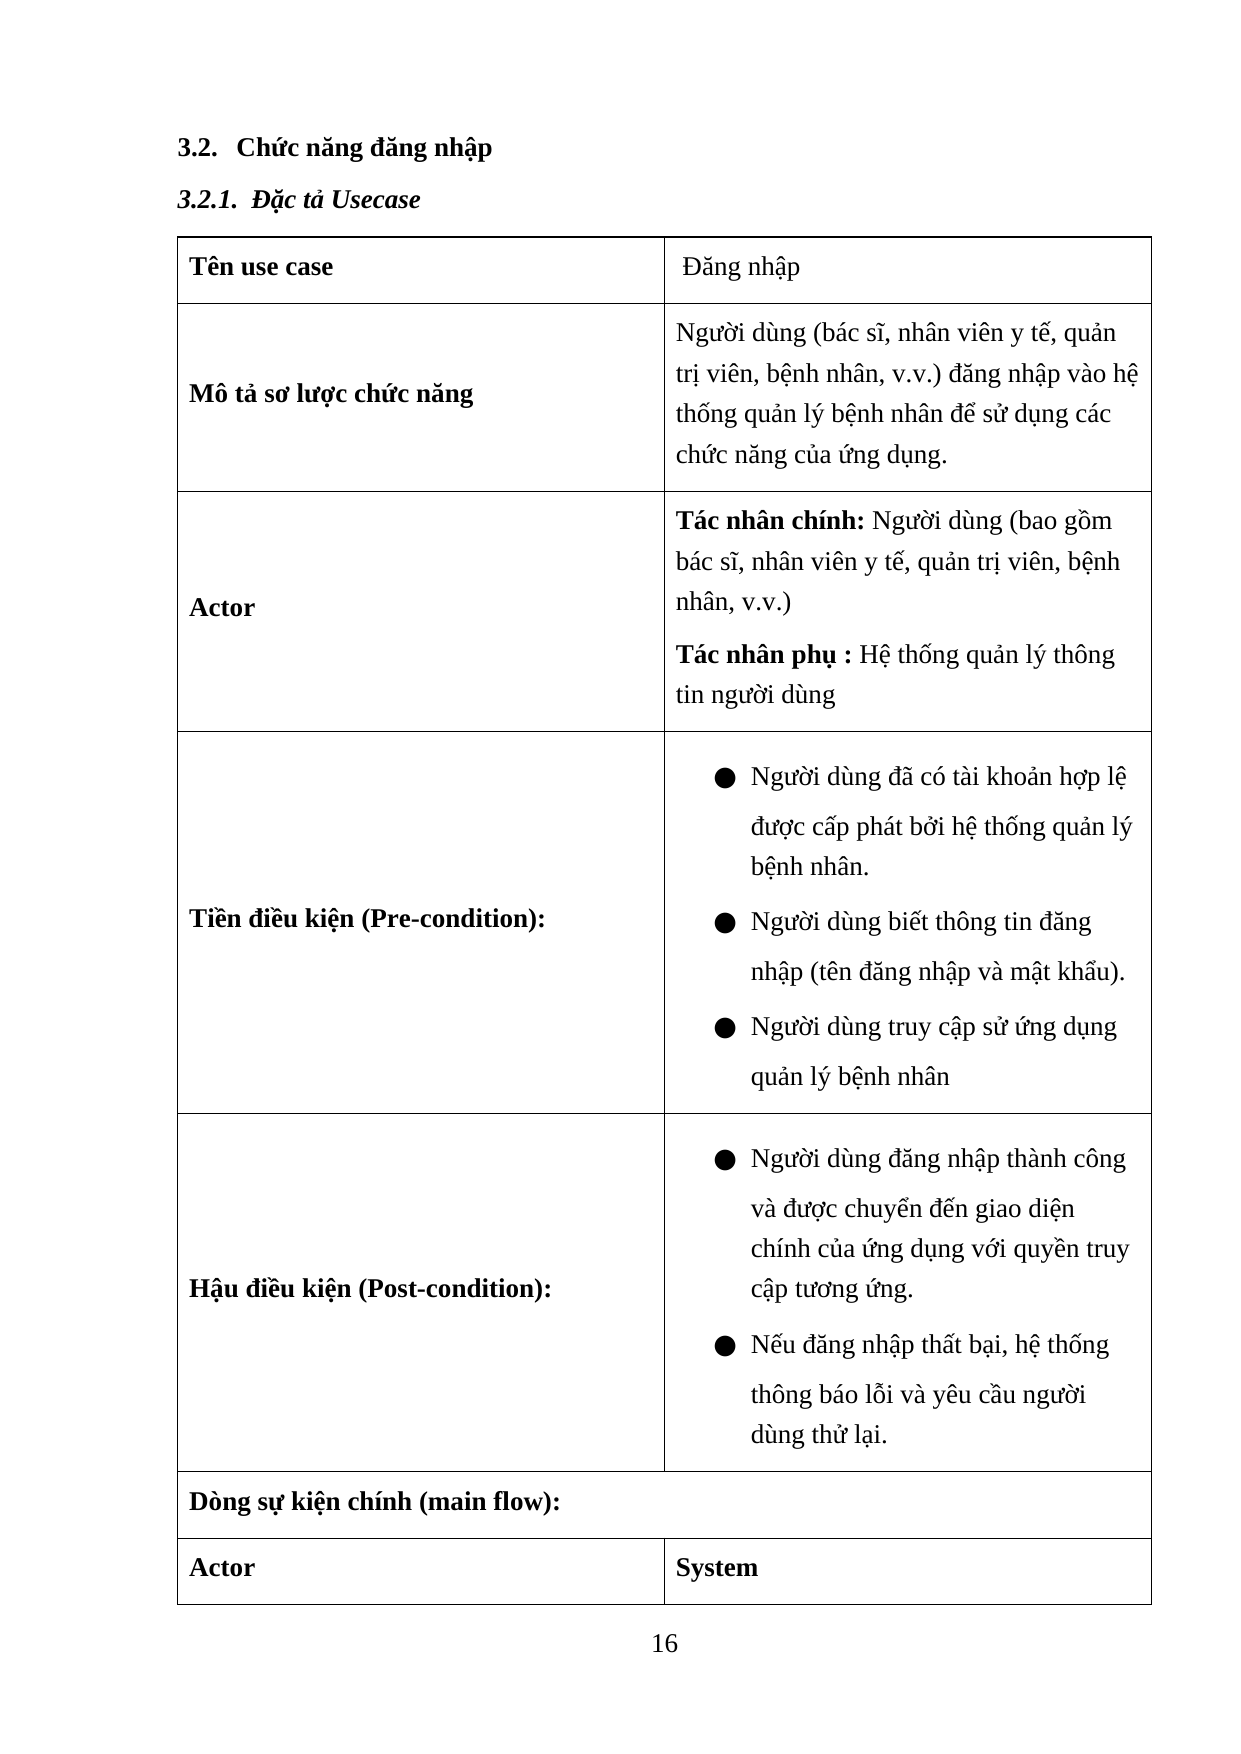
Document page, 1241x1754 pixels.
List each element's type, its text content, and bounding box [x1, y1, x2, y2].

table_cell Dòng sự kiện chính (main flow): [178, 1472, 1151, 1537]
table_cell Người dùng (bác sĩ, nhân viên y tế, quản trị viên, bệnh nhân, v.v.) đăng nhập vào hệ thống quản lý bệnh nhân để sử dụng các chức năng của ứng dụng. [665, 304, 1151, 491]
subtitle Chức năng đăng nhập [177, 131, 1152, 162]
subtitle Đặc tả Usecase [177, 183, 1152, 215]
table_cell Hậu điều kiện (Post-condition): [178, 1114, 664, 1471]
table_cell Actor [178, 492, 664, 731]
table_cell Người dùng đăng nhập thành công và được chuyển đến giao diện chính của ứng dụng với quyền truy cập tương ứng. Nếu đăng nhập thất bại, hệ thống thông báo lỗi và yêu cầu người dùng thử lại. [665, 1114, 1151, 1471]
table_header Tên use case [178, 238, 664, 303]
table_cell Actor [178, 1539, 664, 1604]
table_header Đăng nhập [665, 238, 1151, 303]
table_cell System [665, 1539, 1151, 1604]
table_cell Tác nhân chính: Người dùng (bao gồm bác sĩ, nhân viên y tế, quản trị viên, bệnh nhân, v.v.) Tác nhân phụ : Hệ thống quản lý thông tin người dùng [665, 492, 1151, 731]
table_cell Mô tả sơ lược chức năng [178, 304, 664, 491]
table_cell Tiền điều kiện (Pre-condition): [178, 732, 664, 1113]
table_cell Người dùng đã có tài khoản hợp lệ được cấp phát bởi hệ thống quản lý bệnh nhân. Người dùng biết thông tin đăng nhập (tên đăng nhập và mật khẩu). Người dùng truy cập sử ứng dụng quản lý bệnh nhân [665, 732, 1151, 1113]
